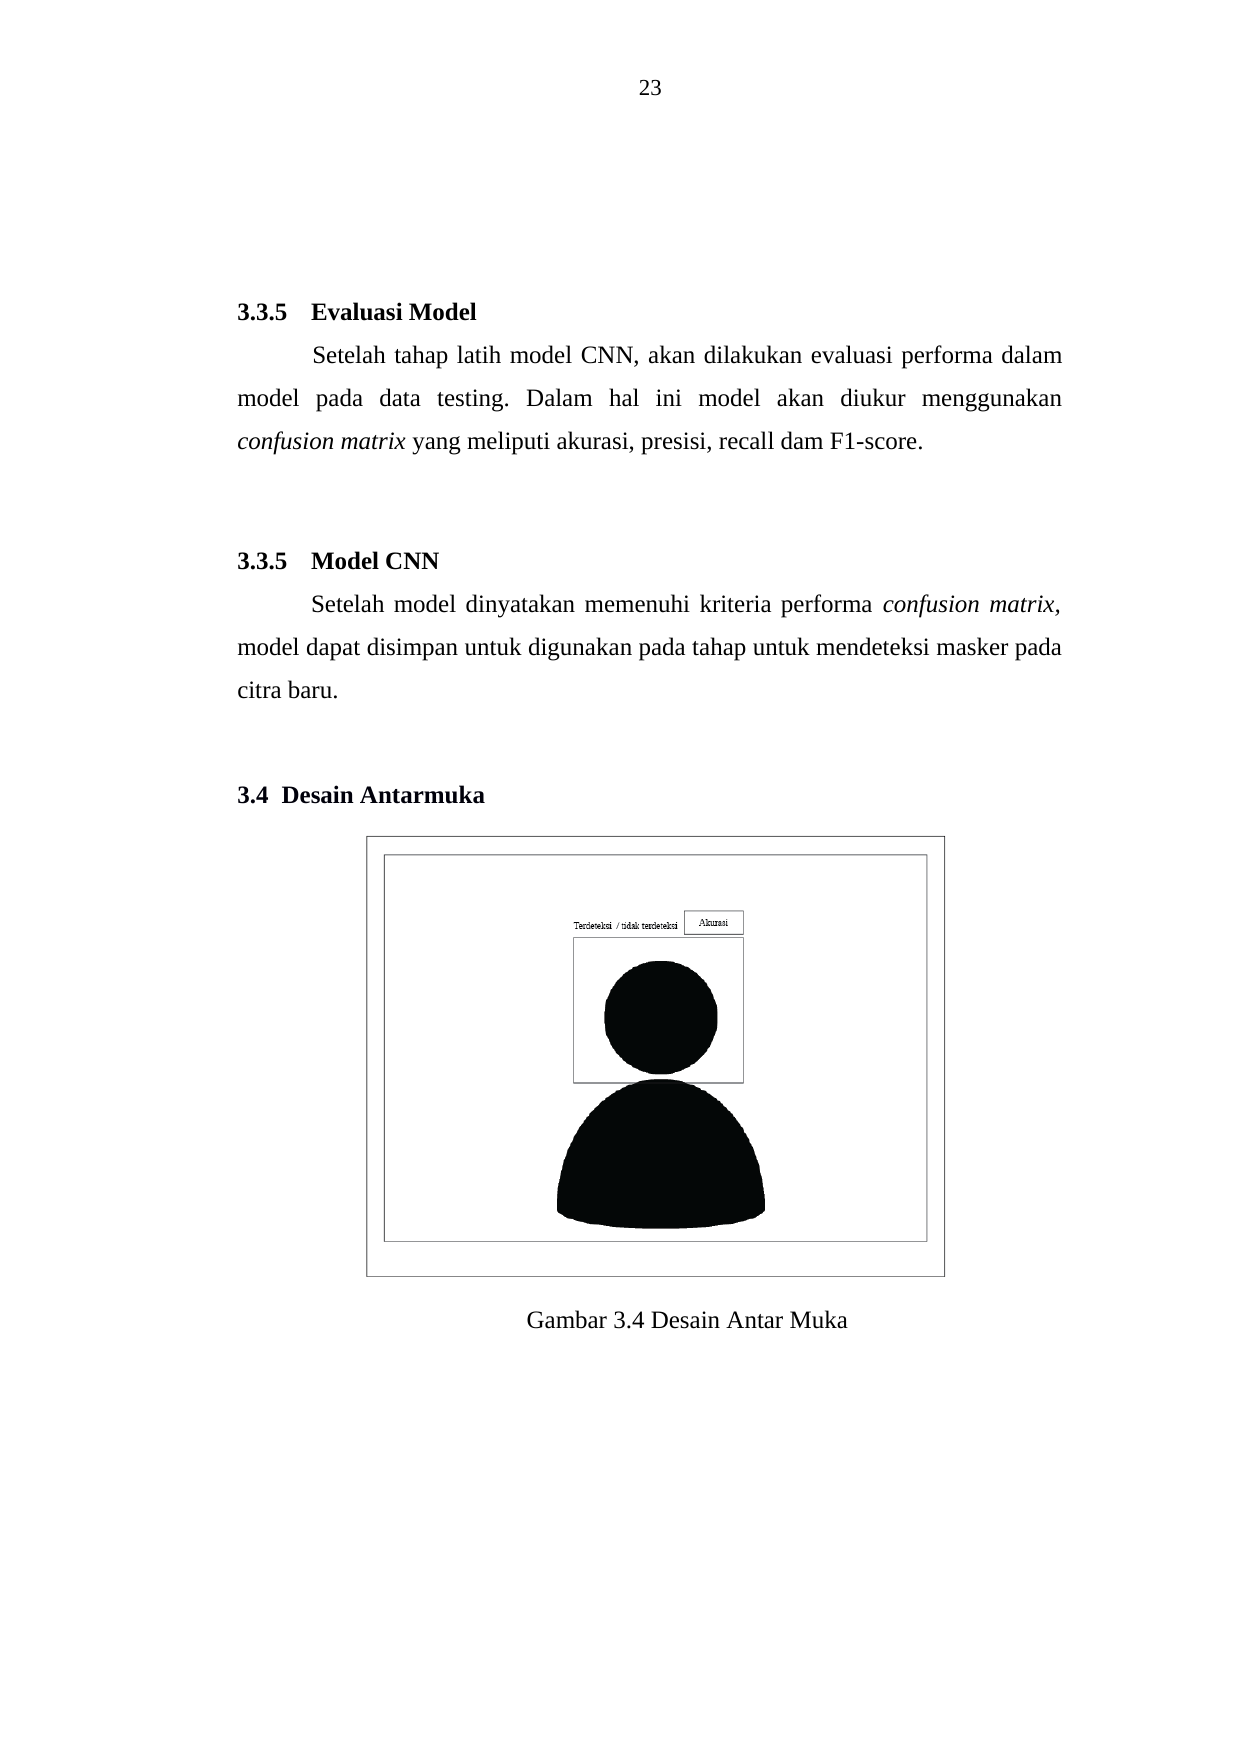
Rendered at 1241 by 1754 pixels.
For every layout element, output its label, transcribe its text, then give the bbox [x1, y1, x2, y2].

subtitle 3.4 Desain Antarmuka [237, 780, 1063, 809]
text Gambar 3.4 Desain Antar Muka [311, 1305, 1063, 1334]
picture [316, 823, 984, 1287]
text Setelah tahap latih model CNN, akan dilakukan evaluasi performa dalam model pada data testing. Dalam hal ini model akan diukur menggunakan confusion matrix yang meliputi akurasi, presisi, recall dam F1-score. [237, 340, 1063, 455]
subtitle 3.3.5 Model CNN [237, 546, 1063, 574]
subtitle 3.3.5 Evaluasi Model [237, 297, 1063, 326]
text Setelah model dinyatakan memenuhi kriteria performa confusion matrix, model dapat disimpan untuk digunakan pada tahap untuk mendeteksi masker pada citra baru. [237, 589, 1063, 704]
